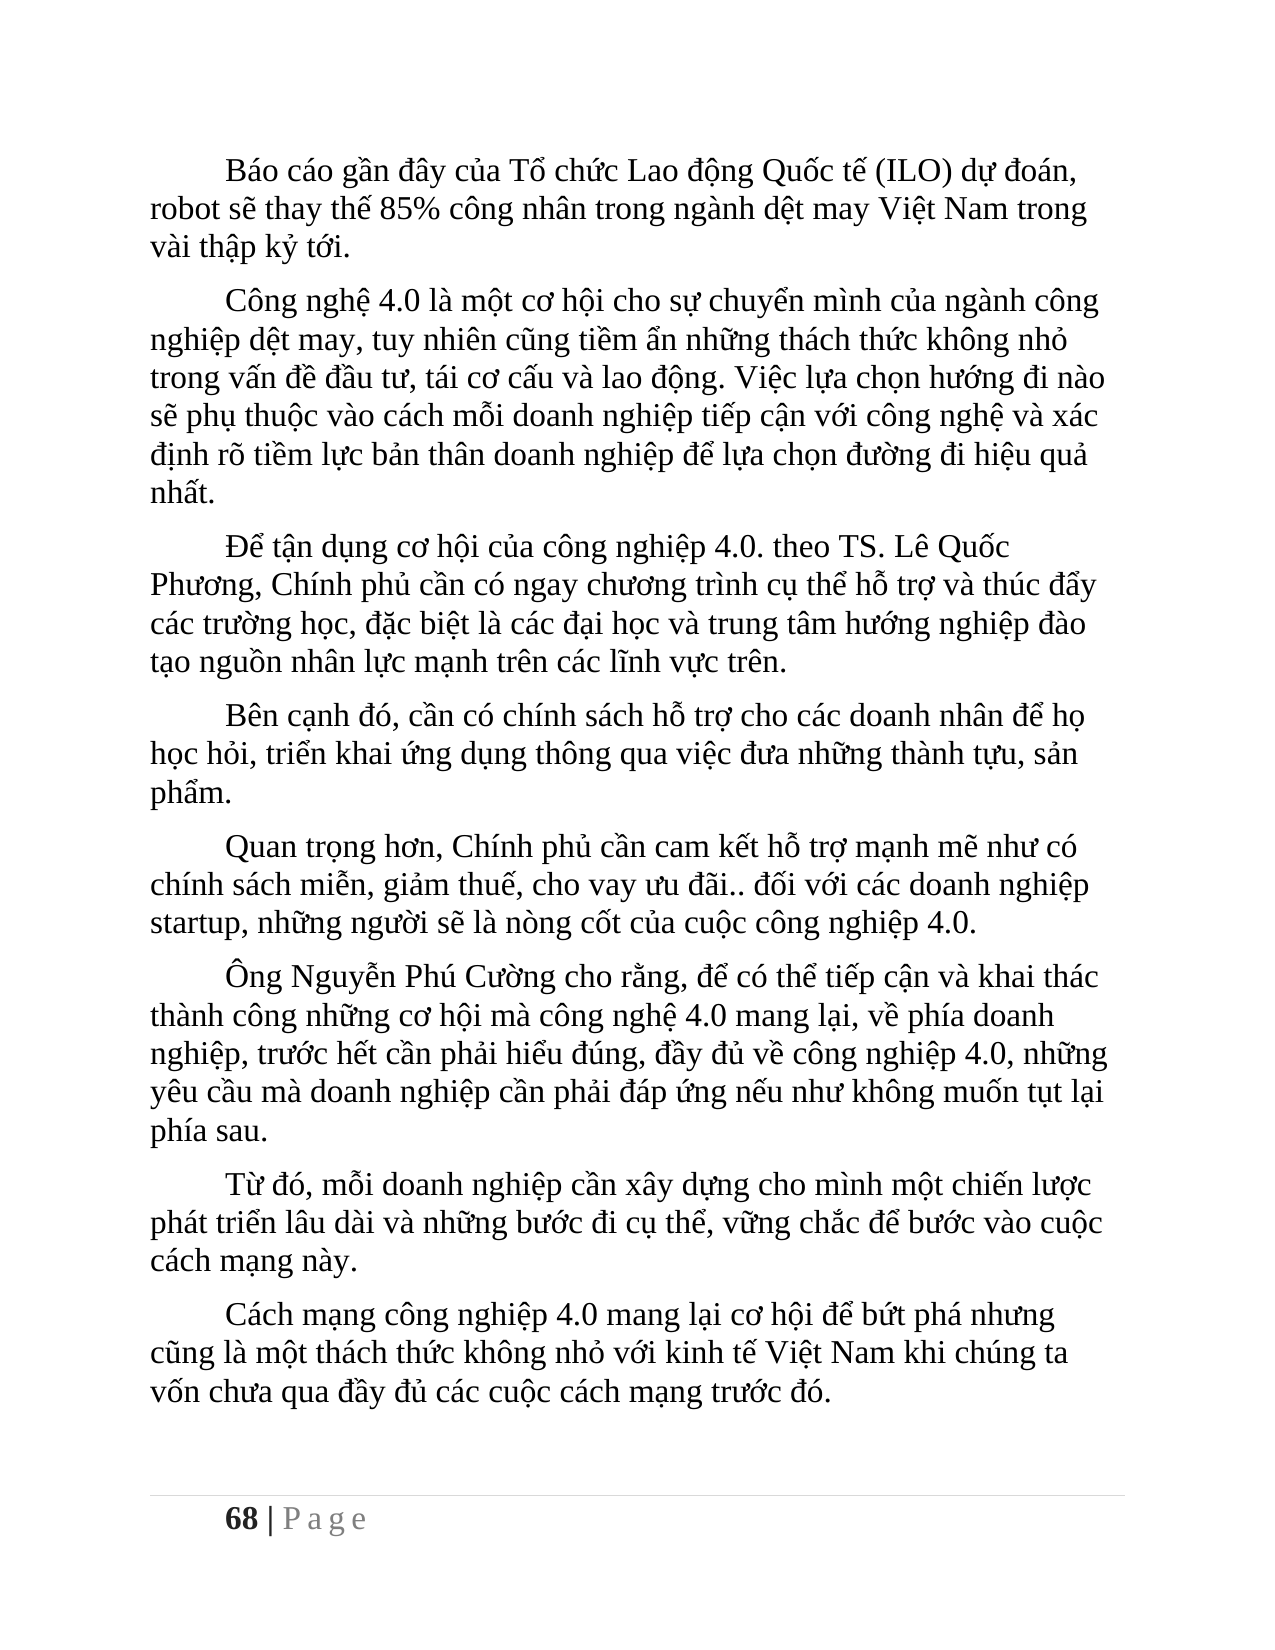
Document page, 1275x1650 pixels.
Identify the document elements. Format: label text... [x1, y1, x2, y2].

text Công nghệ 4.0 là một cơ hội cho sự chuyển mình của ngành công nghiệp dệt may, tuy nhiên cũng tiềm ẩn những thách thức không nhỏ trong vấn đề đầu tư, tái cơ cấu và lao động. Việc lựa chọn hướng đi nào sẽ phụ thuộc vào cách mỗi doanh nghiệp tiếp cận với công nghệ và xác định rõ tiềm lực bản thân doanh nghiệp để lựa chọn đường đi hiệu quả nhất. [150, 281, 1125, 511]
text Quan trọng hơn, Chính phủ cần cam kết hỗ trợ mạnh mẽ như có chính sách miễn, giảm thuế, cho vay ưu đãi.. đối với các doanh nghiệp startup, những người sẽ là nòng cốt của cuộc công nghiệp 4.0. [150, 826, 1125, 941]
text Báo cáo gần đây của Tổ chức Lao động Quốc tế (ILO) dự đoán, robot sẽ thay thế 85% công nhân trong ngành dệt may Việt Nam trong vài thập kỷ tới. [150, 150, 1125, 265]
text Ông Nguyễn Phú Cường cho rằng, để có thể tiếp cận và khai thác thành công những cơ hội mà công nghệ 4.0 mang lại, về phía doanh nghiệp, trước hết cần phải hiểu đúng, đầy đủ về công nghiệp 4.0, những yêu cầu mà doanh nghiệp cần phải đáp ứng nếu như không muốn tụt lại phía sau. [150, 956, 1125, 1148]
text Bên cạnh đó, cần có chính sách hỗ trợ cho các doanh nhân để họ học hỏi, triển khai ứng dụng thông qua việc đưa những thành tựu, sản phẩm. [150, 695, 1125, 810]
text Để tận dụng cơ hội của công nghiệp 4.0. theo TS. Lê Quốc Phương, Chính phủ cần có ngay chương trình cụ thể hỗ trợ và thúc đẩy các trường học, đặc biệt là các đại học và trung tâm hướng nghiệp đào tạo nguồn nhân lực mạnh trên các lĩnh vực trên. [150, 526, 1125, 679]
text Cách mạng công nghiệp 4.0 mang lại cơ hội để bứt phá nhưng cũng là một thách thức không nhỏ với kinh tế Việt Nam khi chúng ta vốn chưa qua đầy đủ các cuộc cách mạng trước đó. [150, 1294, 1125, 1409]
text Từ đó, mỗi doanh nghiệp cần xây dựng cho mình một chiến lược phát triển lâu dài và những bước đi cụ thể, vững chắc để bước vào cuộc cách mạng này. [150, 1164, 1125, 1279]
